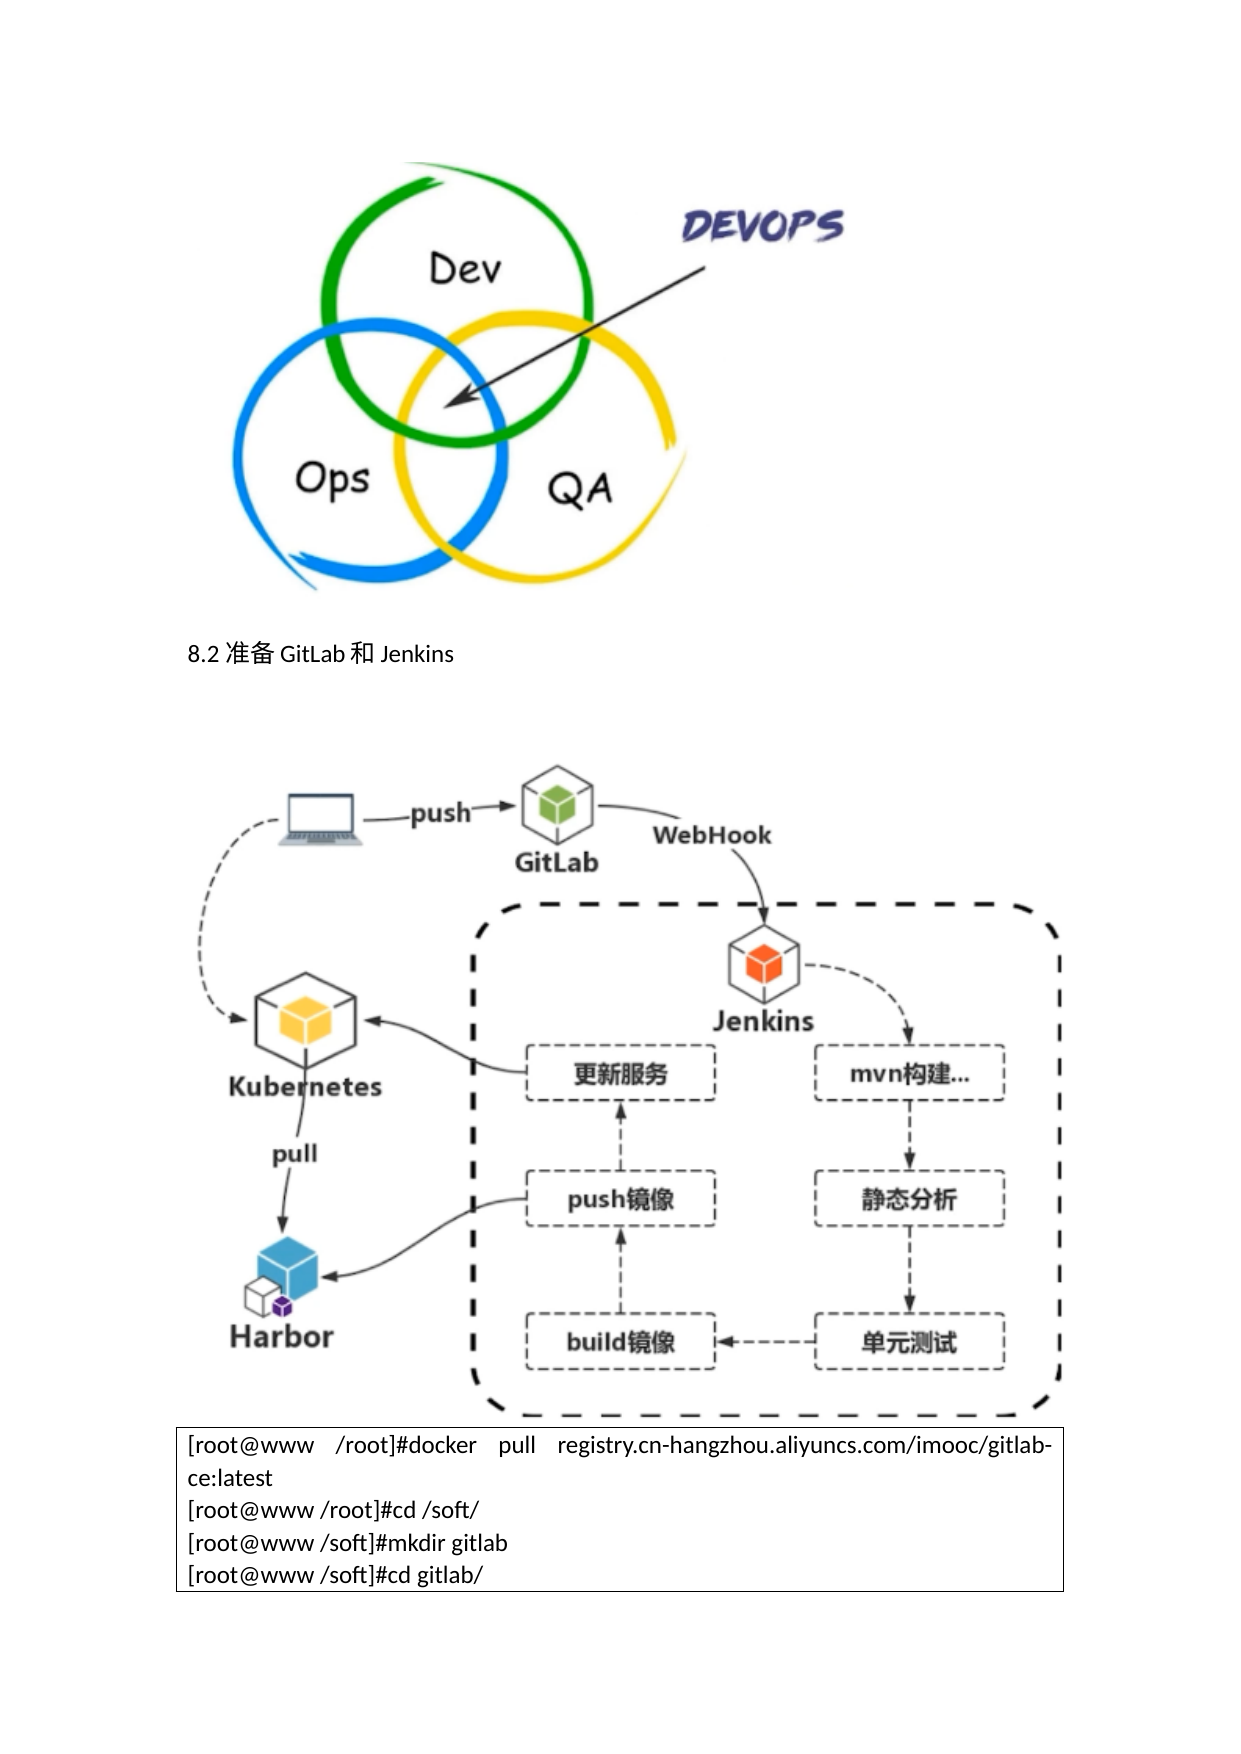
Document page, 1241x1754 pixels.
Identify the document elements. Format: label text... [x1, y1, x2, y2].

picture [187, 162, 868, 614]
picture [187, 744, 1082, 1425]
subtitle 8.2 准备GitLab和Jenkins [187, 619, 1053, 684]
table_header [177, 1428, 1063, 1591]
